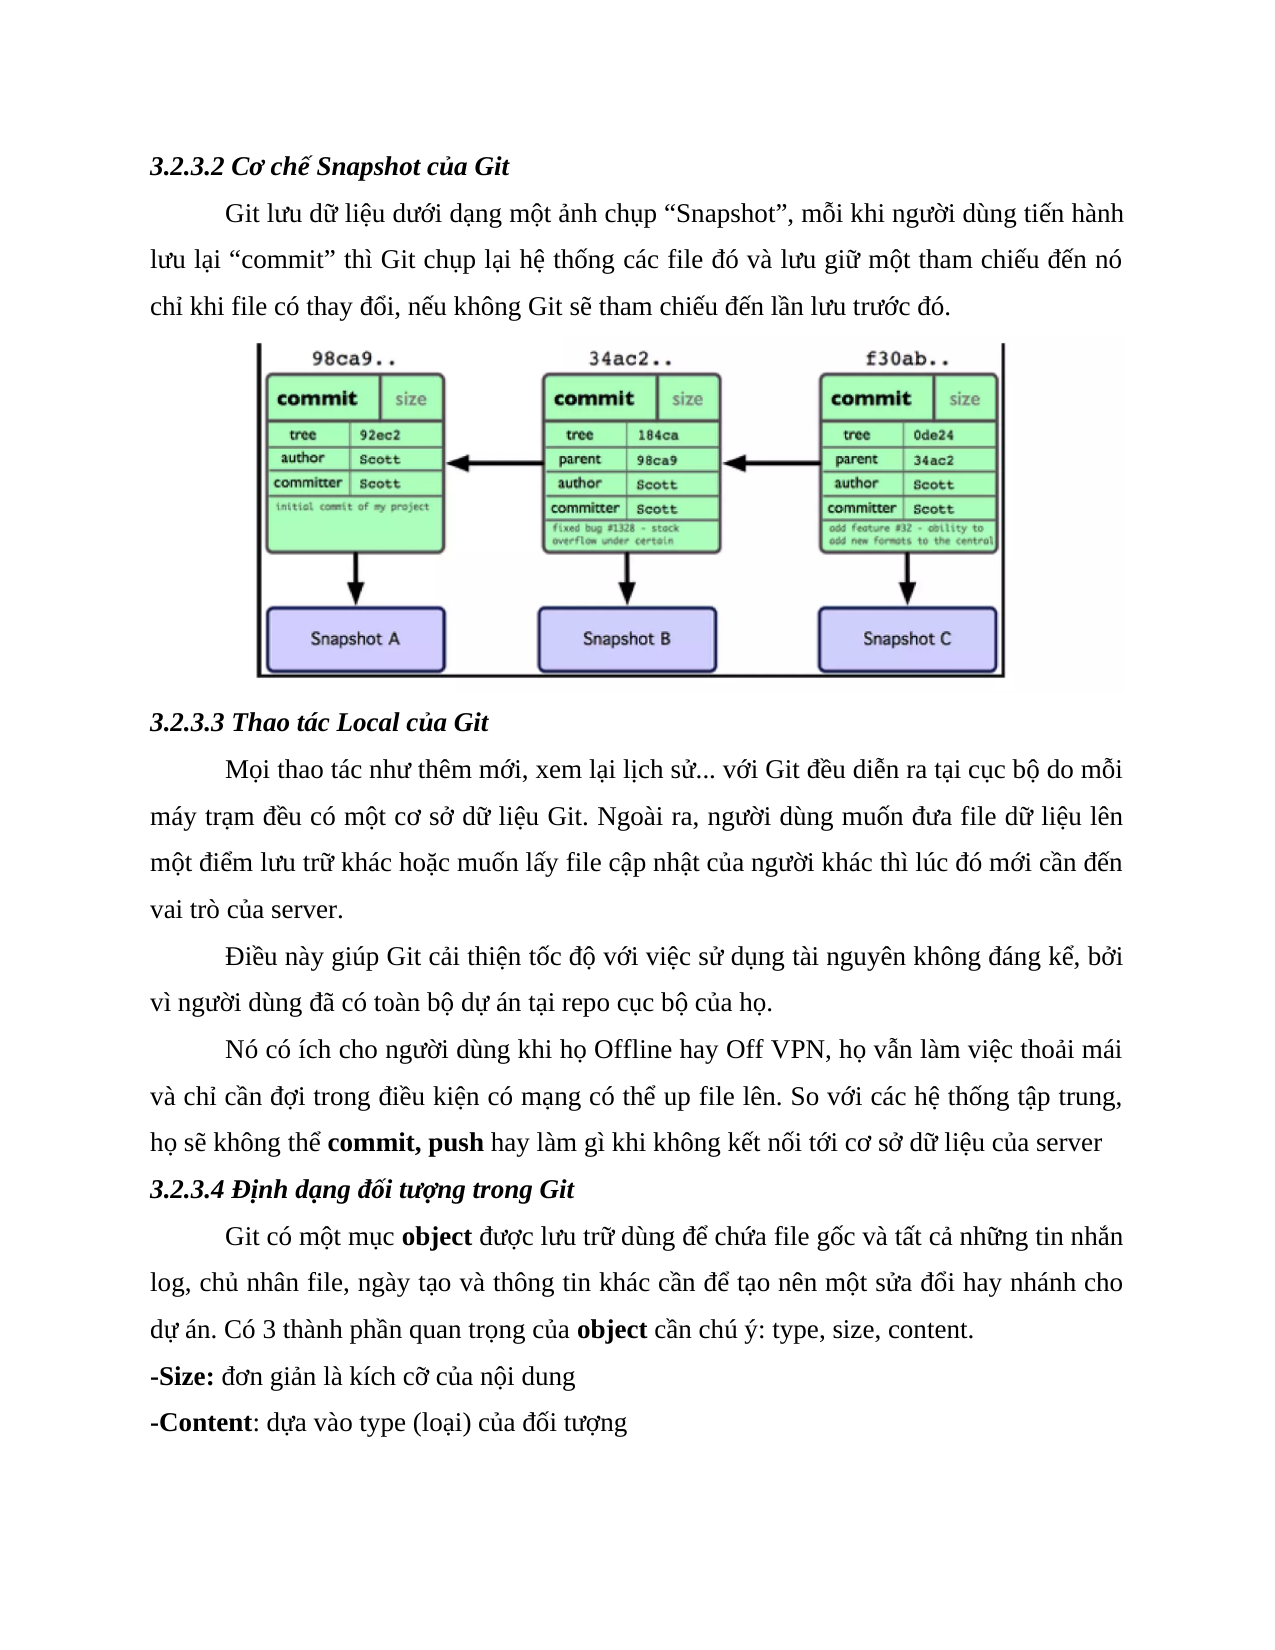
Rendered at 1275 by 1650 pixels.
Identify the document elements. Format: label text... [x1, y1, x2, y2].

text Git lưu dữ liệu dưới dạng một ảnh chụp “Snapshot”, mỗi khi người dùng tiến hành lưu lại “commit” thì Git chụp lại hệ thống các file đó và lưu giữ một tham chiếu đến nó chỉ khi file có thay đổi, nếu không Git sẽ tham chiếu đến lần lưu trước đó. [150, 197, 1125, 321]
text -Size: đơn giản là kích cỡ của nội dung [150, 1360, 1125, 1391]
subtitle 3.2.3.3 Thao tác Local của Git [150, 706, 1125, 737]
picture [150, 336, 1125, 693]
text Nó có ích cho người dùng khi họ Offline hay Off VPN, họ vẫn làm việc thoải mái và chỉ cần đợi trong điều kiện có mạng có thể up file lên. So với các hệ thống tập trung, họ sẽ không thể commit, push hay làm gì khi không kết nối tới cơ sở dữ liệu của server [150, 1033, 1125, 1157]
subtitle 3.2.3.4 Định dạng đối tượng trong Git [150, 1173, 1125, 1204]
text Điều này giúp Git cải thiện tốc độ với việc sử dụng tài nguyên không đáng kể, bởi vì người dùng đã có toàn bộ dự án tại repo cục bộ của họ. [150, 940, 1125, 1017]
subtitle 3.2.3.2 Cơ chế Snapshot của Git [150, 150, 1125, 181]
text Mọi thao tác như thêm mới, xem lại lịch sử... với Git đều diễn ra tại cục bộ do mỗi máy trạm đều có một cơ sở dữ liệu Git. Ngoài ra, người dùng muốn đưa file dữ liệu lên một điểm lưu trữ khác hoặc muốn lấy file cập nhật của người khác thì lúc đó mới cần đến vai trò của server. [150, 753, 1125, 924]
text Git có một mục object được lưu trữ dùng để chứa file gốc và tất cả những tin nhắn log, chủ nhân file, ngày tạo và thông tin khác cần để tạo nên một sửa đổi hay nhánh cho dự án. Có 3 thành phần quan trọng của object cần chú ý: type, size, content. [150, 1220, 1125, 1344]
text -Content: dựa vào type (loại) của đối tượng [150, 1406, 1125, 1437]
